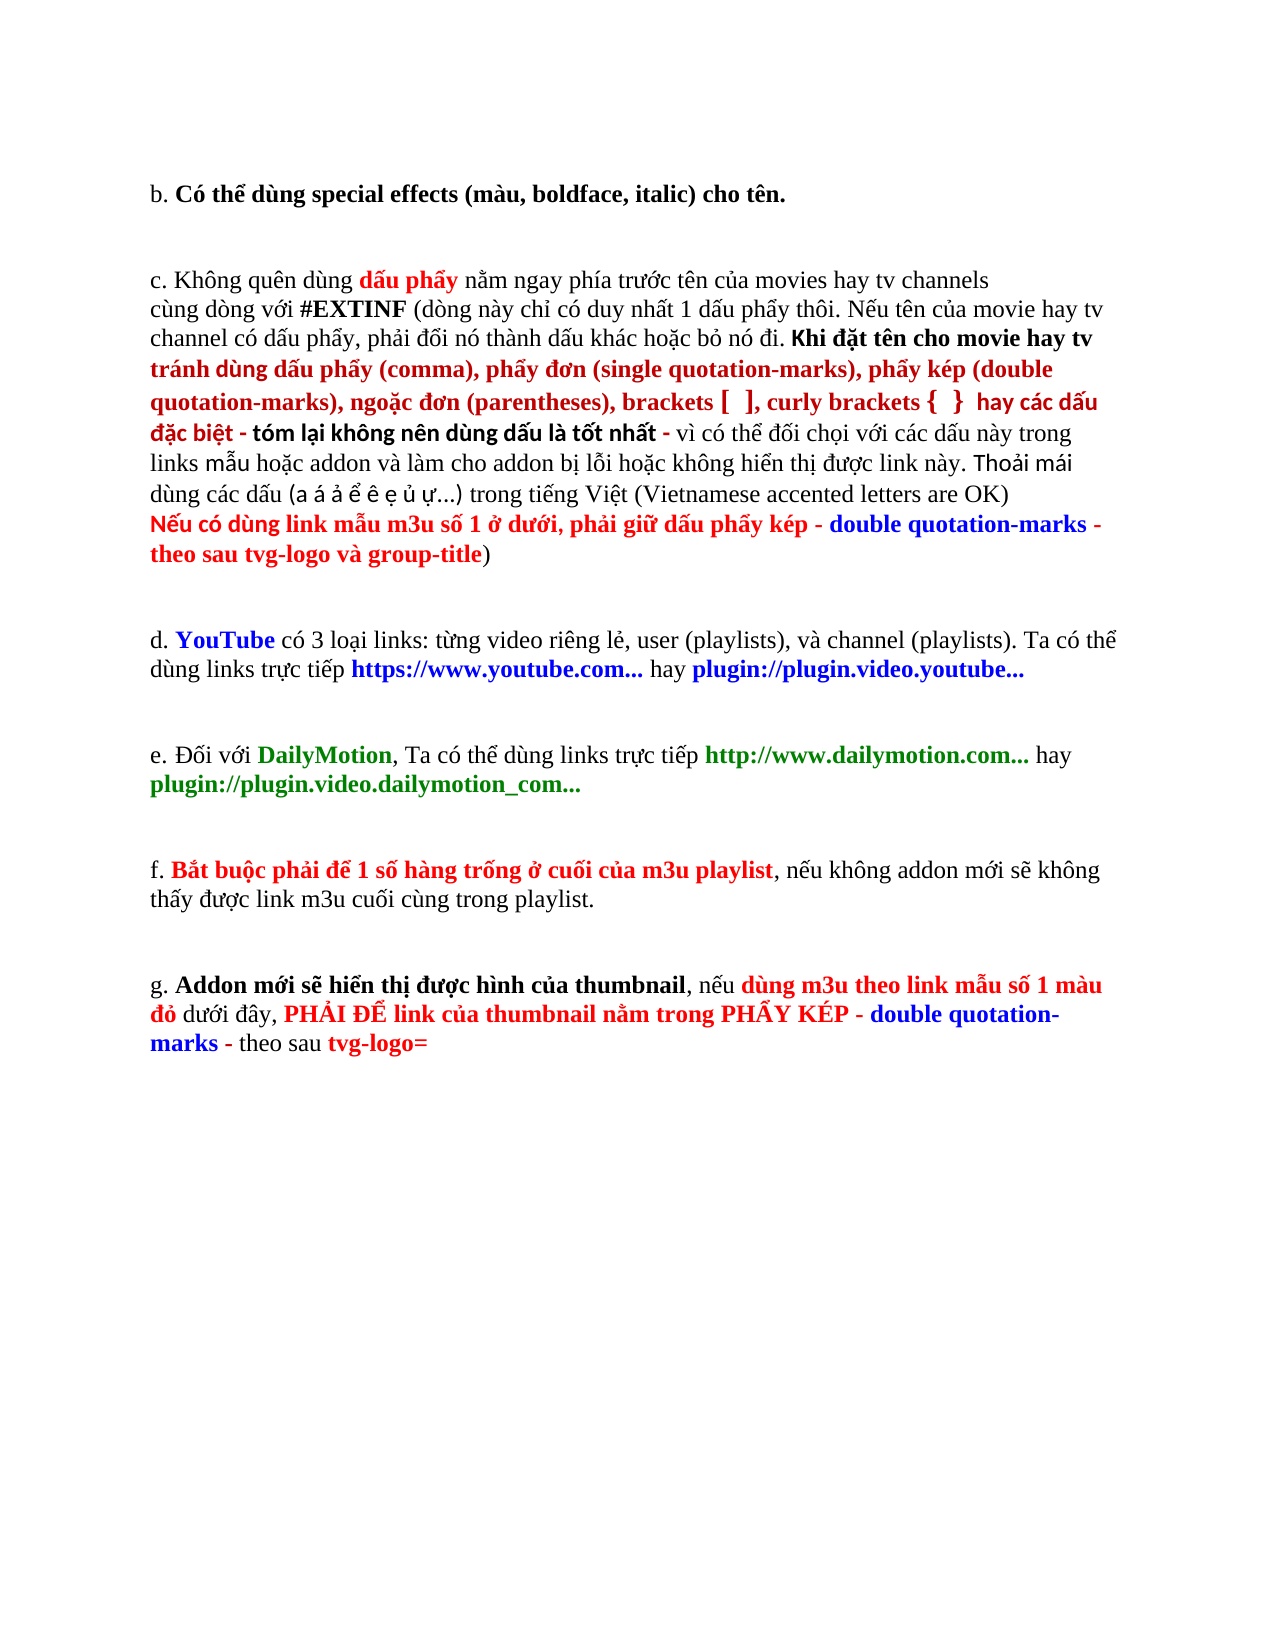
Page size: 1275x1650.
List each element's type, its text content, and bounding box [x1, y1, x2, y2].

text g. Addon mới sẽ hiển thị được hình của thumbnail, nếu dùng m3u theo link mẫu số 1 màu đỏ dưới đây, PHẢI ĐỂ link của thumbnail nằm trong PHẨY KÉP - double quotation-marks - theo sau tvg-logo= [150, 970, 1125, 1057]
text c. Không quên dùng dấu phẩy nằm ngay phía trước tên của movies hay tv channels [150, 265, 1125, 294]
text b. Có thể dùng special effects (màu, boldface, italic) cho tên. [150, 179, 1125, 207]
text e. Đối với DailyMotion, Ta có thể dùng links trực tiếp http://www.dailymotion.com... hay plugin://plugin.video.dailymotion_com... [150, 740, 1125, 798]
text cùng dòng với #EXTINF (dòng này chỉ có duy nhất 1 dấu phẩy thôi. Nếu tên của movie hay tv channel có dấu phẩy, phải đổi nó thành dấu khác hoặc bỏ nó đi. Khi đặt tên cho movie hay tv tránh dùng dấu phẩy (comma), phẩy đơn (single quotation-marks), phẩy kép (double quotation-marks), ngoặc đơn (parentheses), brackets [ ], curly brackets { } hay các dấu đặc biệt - tóm lại không nên dùng dấu là tốt nhất - vì có thể đối chọi với các dấu này trong links mẫu hoặc addon và làm cho addon bị lỗi hoặc không hiển thị được link này. Thoải mái dùng các dấu (a á ả ể ê ẹ ủ ự...) trong tiếng Việt (Vietnamese accented letters are OK) [150, 294, 1125, 509]
text d. YouTube có 3 loại links: từng video riêng lẻ, user (playlists), và channel (playlists). Ta có thể dùng links trực tiếp https://www.youtube.com... hay plugin://plugin.video.youtube... [150, 625, 1125, 683]
text f. Bắt buộc phải để 1 số hàng trống ở cuối của m3u playlist, nếu không addon mới sẽ không thấy được link m3u cuối cùng trong playlist. [150, 855, 1125, 913]
text Nếu có dùng link mẫu m3u số 1 ở dưới, phải giữ dấu phẩy kép - double quotation-marks - theo sau tvg-logo và group-title) [150, 509, 1125, 568]
